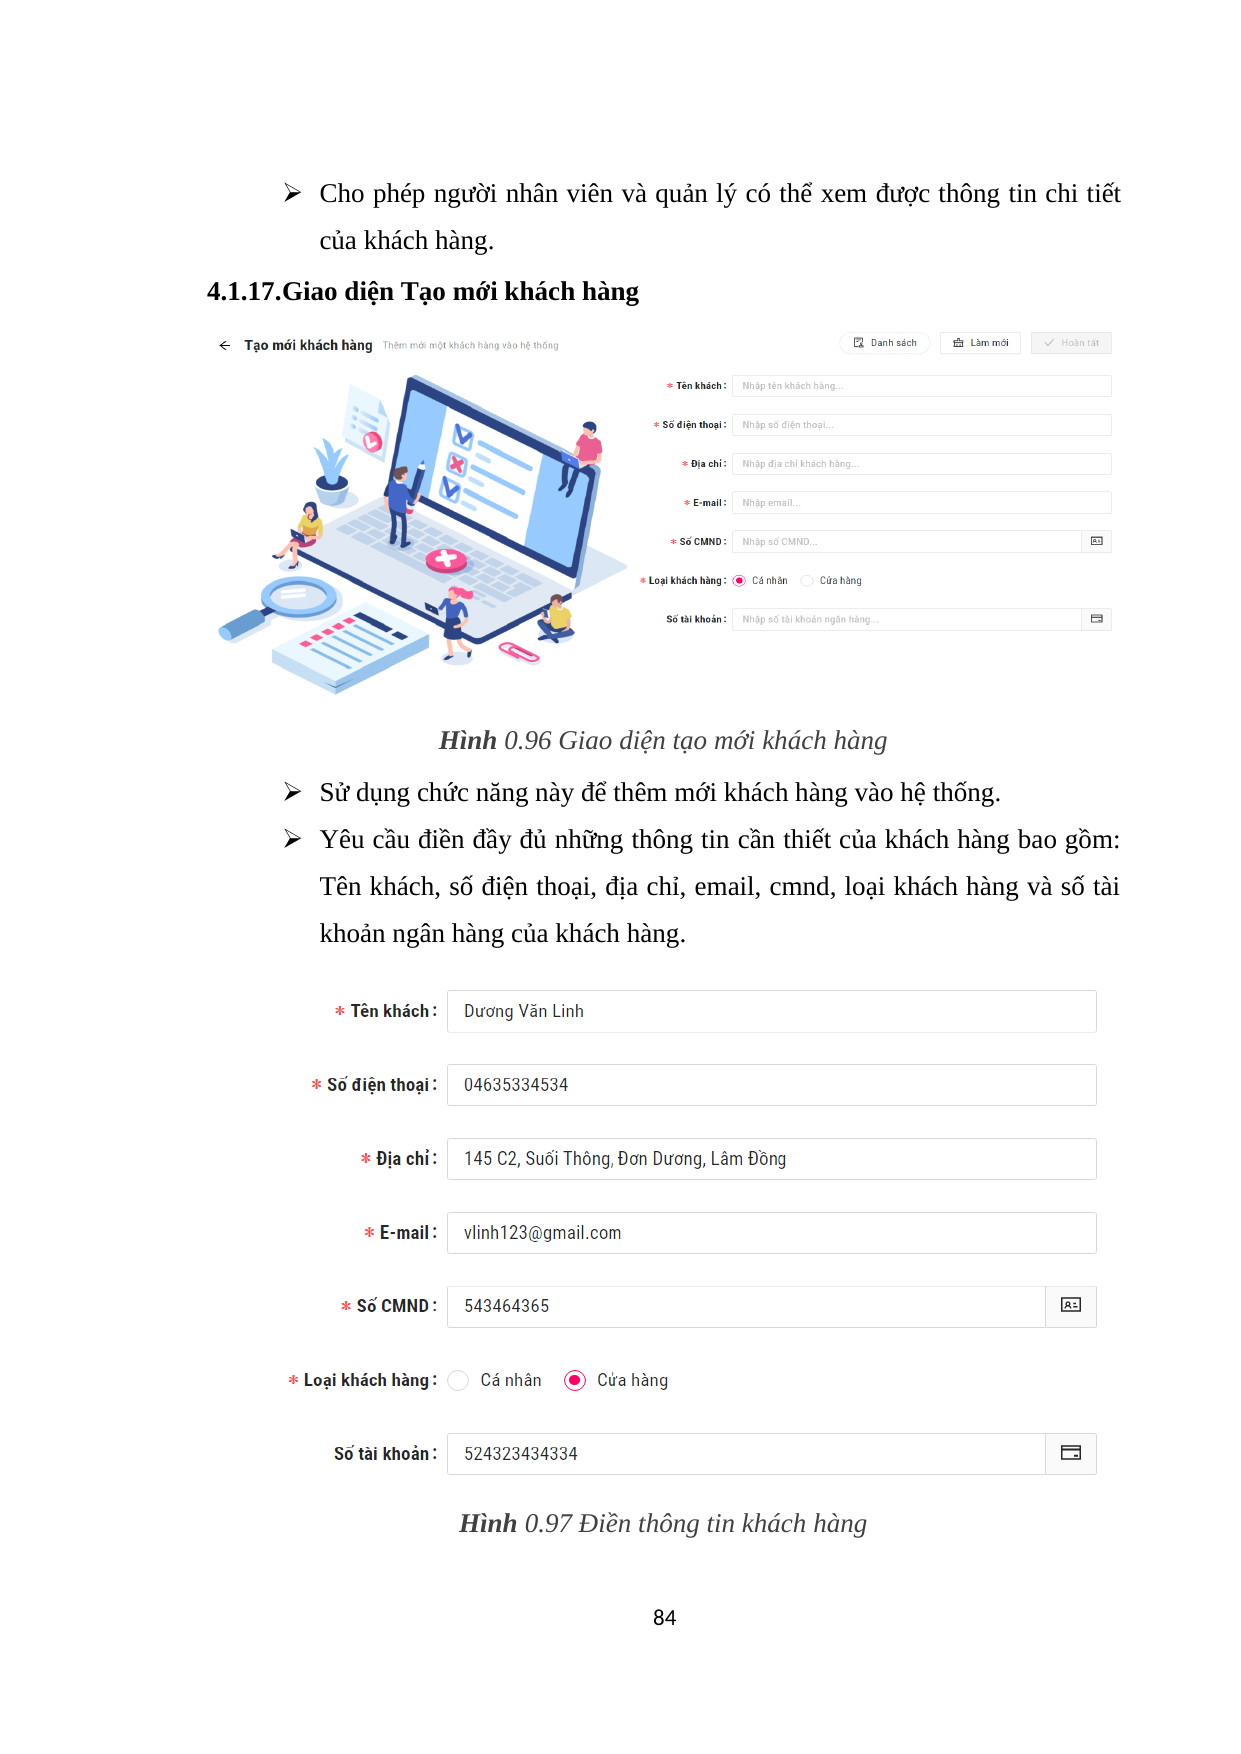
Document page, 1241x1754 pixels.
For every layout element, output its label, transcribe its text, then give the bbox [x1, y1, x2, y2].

picture [281, 963, 1110, 1494]
list Yêu cầu điền đầy đủ những thông tin cần thiết của khách hàng bao gồm: Tên khách, số điện thoại, địa chỉ, email, cmnd, loại khách hàng và số tài khoản ngân hàng của khách hàng. [282, 823, 1122, 948]
picture [206, 321, 1123, 711]
list Cho phép người nhân viên và quản lý có thể xem được thông tin chi tiết của khách hàng. [282, 177, 1122, 255]
subtitle Giao diện Tạo mới khách hàng [207, 275, 1122, 306]
list Sử dụng chức năng này để thêm mới khách hàng vào hệ thống. [282, 776, 1122, 808]
